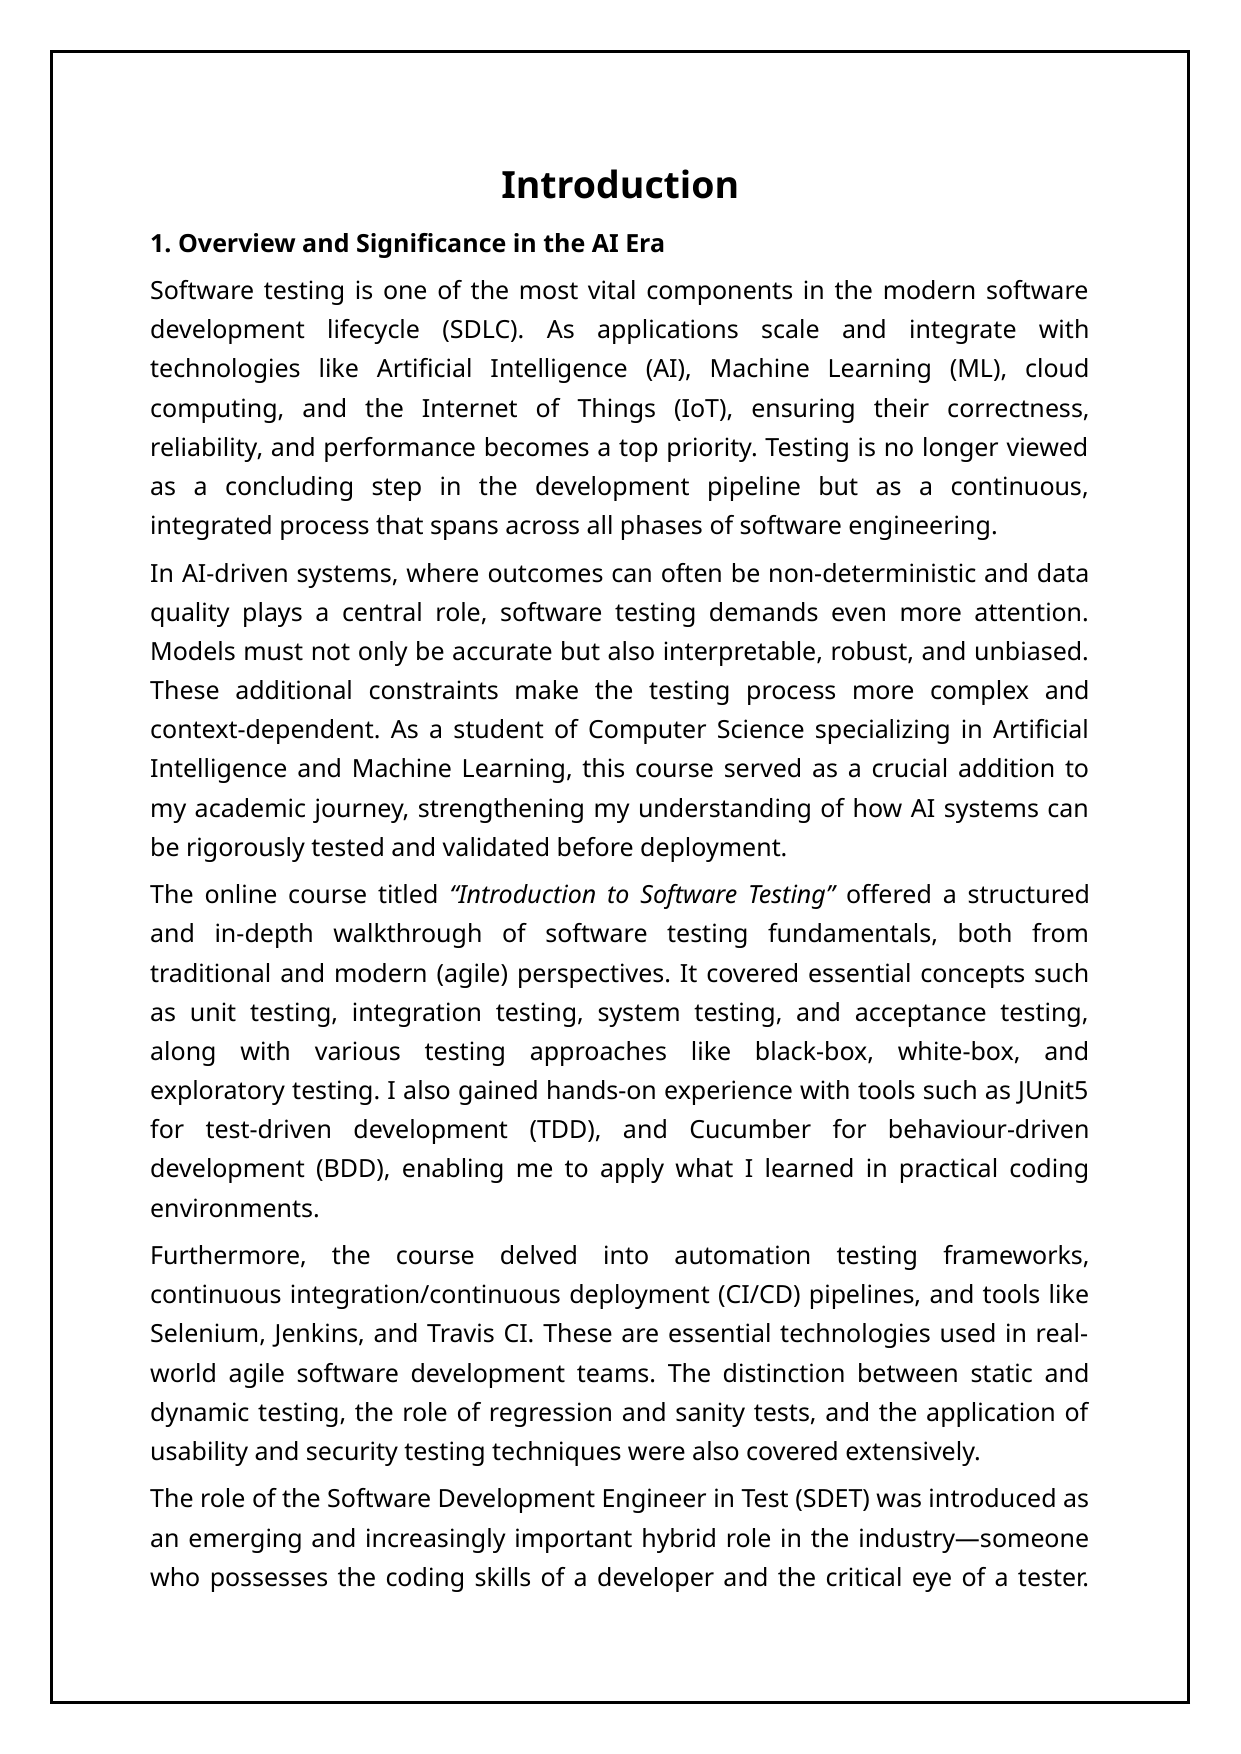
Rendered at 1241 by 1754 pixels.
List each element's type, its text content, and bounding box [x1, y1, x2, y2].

text 1. Overview and Significance in the AI Era [150, 225, 1090, 259]
text Software testing is one of the most vital components in the modern software development lifecycle (SDLC). As applications scale and integrate with technologies like Artificial Intelligence (AI), Machine Learning (ML), cloud computing, and the Internet of Things (IoT), ensuring their correctness, reliability, and performance becomes a top priority. Testing is no longer viewed as a concluding step in the development pipeline but as a continuous, integrated process that spans across all phases of software engineering. [150, 273, 1090, 542]
text Furthermore, the course delved into automation testing frameworks, continuous integration/continuous deployment (CI/CD) pipelines, and tools like Selenium, Jenkins, and Travis CI. These are essential technologies used in real-world agile software development teams. The distinction between static and dynamic testing, the role of regression and sanity tests, and the application of usability and security testing techniques were also covered extensively. [150, 1238, 1090, 1468]
text The online course titled “Introduction to Software Testing” offered a structured and in-depth walkthrough of software testing fundamentals, both from traditional and modern (agile) perspectives. It covered essential concepts such as unit testing, integration testing, system testing, and acceptance testing, along with various testing approaches like black-box, white-box, and exploratory testing. I also gained hands-on experience with tools such as JUnit5 for test-driven development (TDD), and Cucumber for behaviour-driven development (BDD), enabling me to apply what I learned in practical coding environments. [150, 877, 1090, 1224]
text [150, 1481, 1090, 1593]
text In AI-driven systems, where outcomes can often be non-deterministic and data quality plays a central role, software testing demands even more attention. Models must not only be accurate but also interpretable, robust, and unbiased. These additional constraints make the testing process more complex and context-dependent. As a student of Computer Science specializing in Artificial Intelligence and Machine Learning, this course served as a crucial addition to my academic journey, strengthening my understanding of how AI systems can be rigorously tested and validated before deployment. [150, 555, 1090, 863]
text Introduction [150, 158, 1090, 209]
